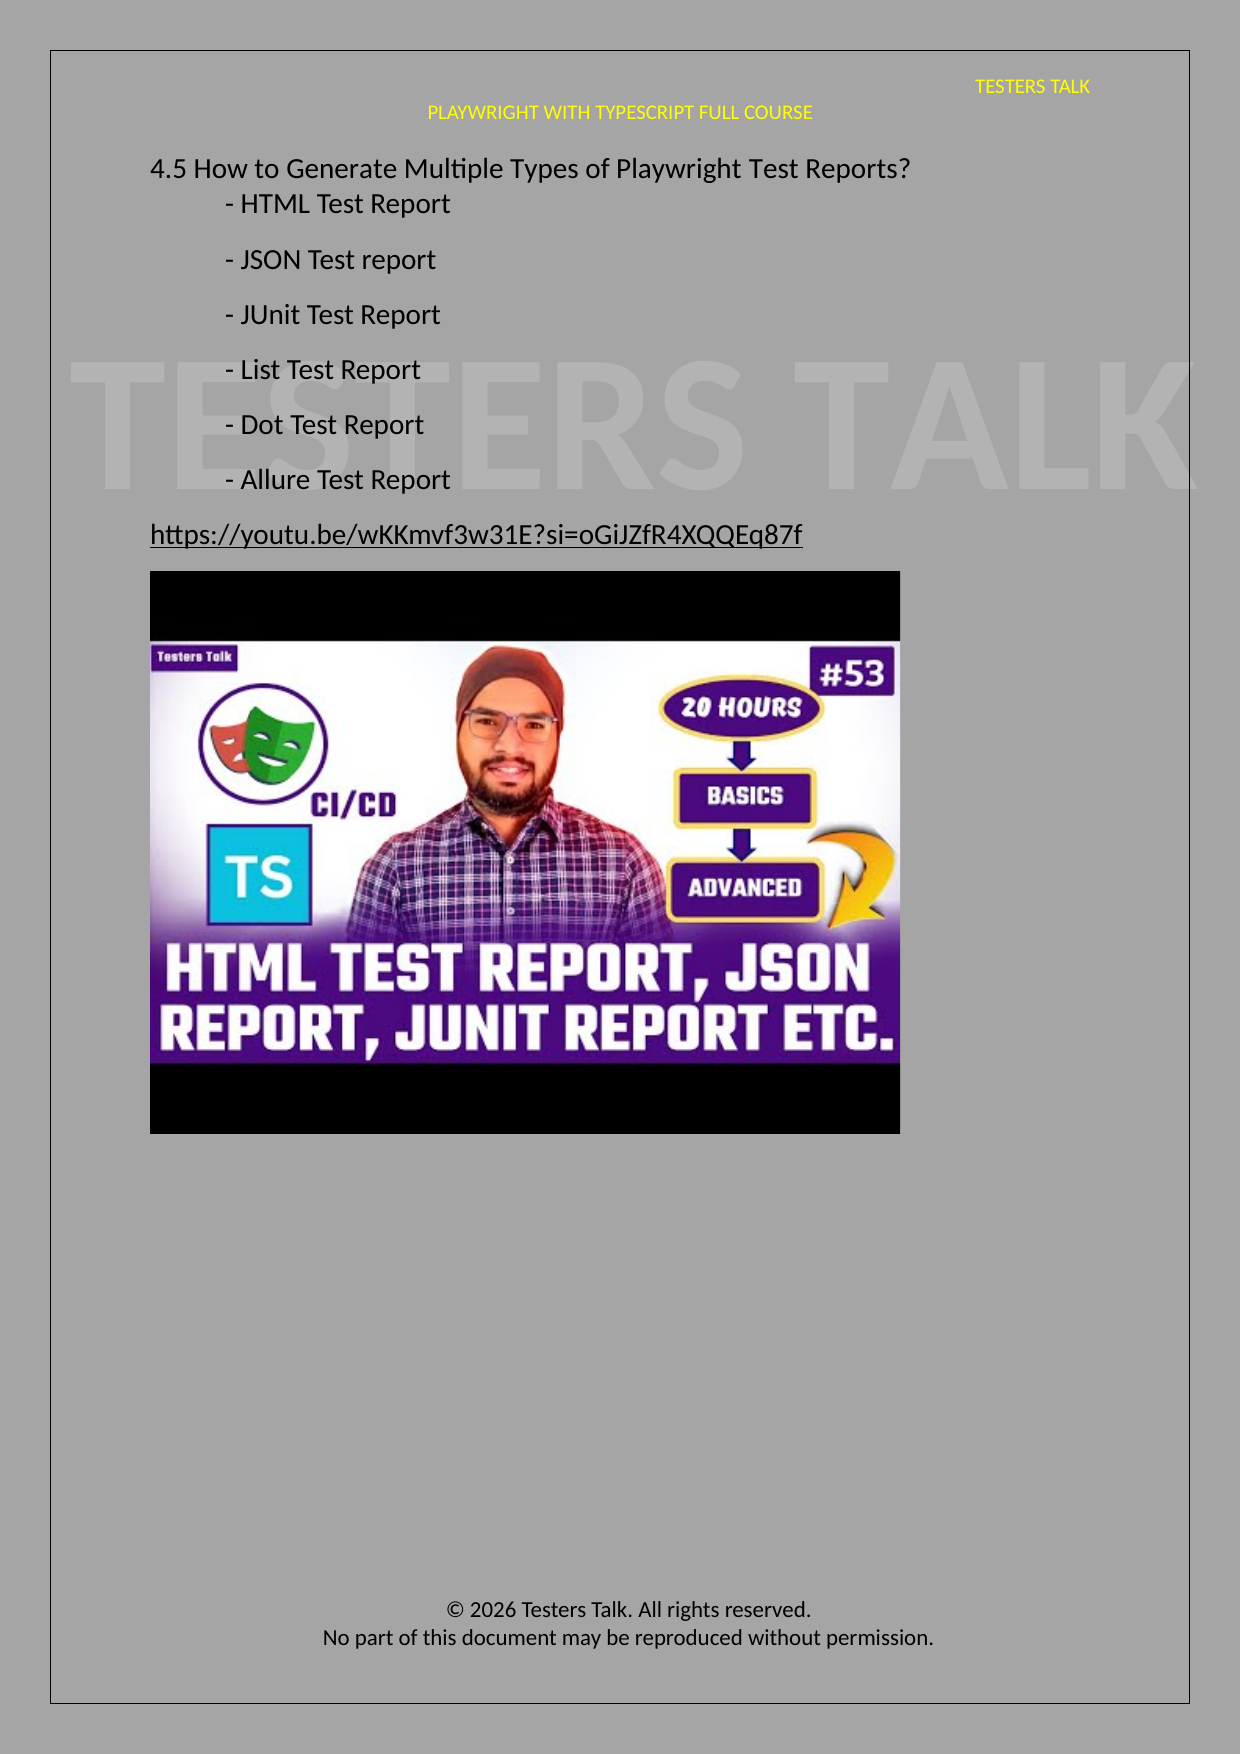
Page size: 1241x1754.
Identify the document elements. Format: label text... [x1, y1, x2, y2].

text - JSON Test report [150, 241, 1090, 276]
text - Dot Test Report [150, 406, 1090, 442]
text - List Test Report [150, 351, 1090, 387]
text - Allure Test Report [150, 461, 1090, 497]
subtitle 4.5 How to Generate Multiple Types of Playwright Test Reports? [150, 150, 1090, 186]
text - HTML Test Report [150, 186, 1090, 221]
text https://youtu.be/wKKmvf3w31E?si=oGiJZfR4XQQEq87f [150, 516, 1090, 552]
text - JUnit Test Report [150, 296, 1090, 331]
picture [150, 571, 901, 1134]
